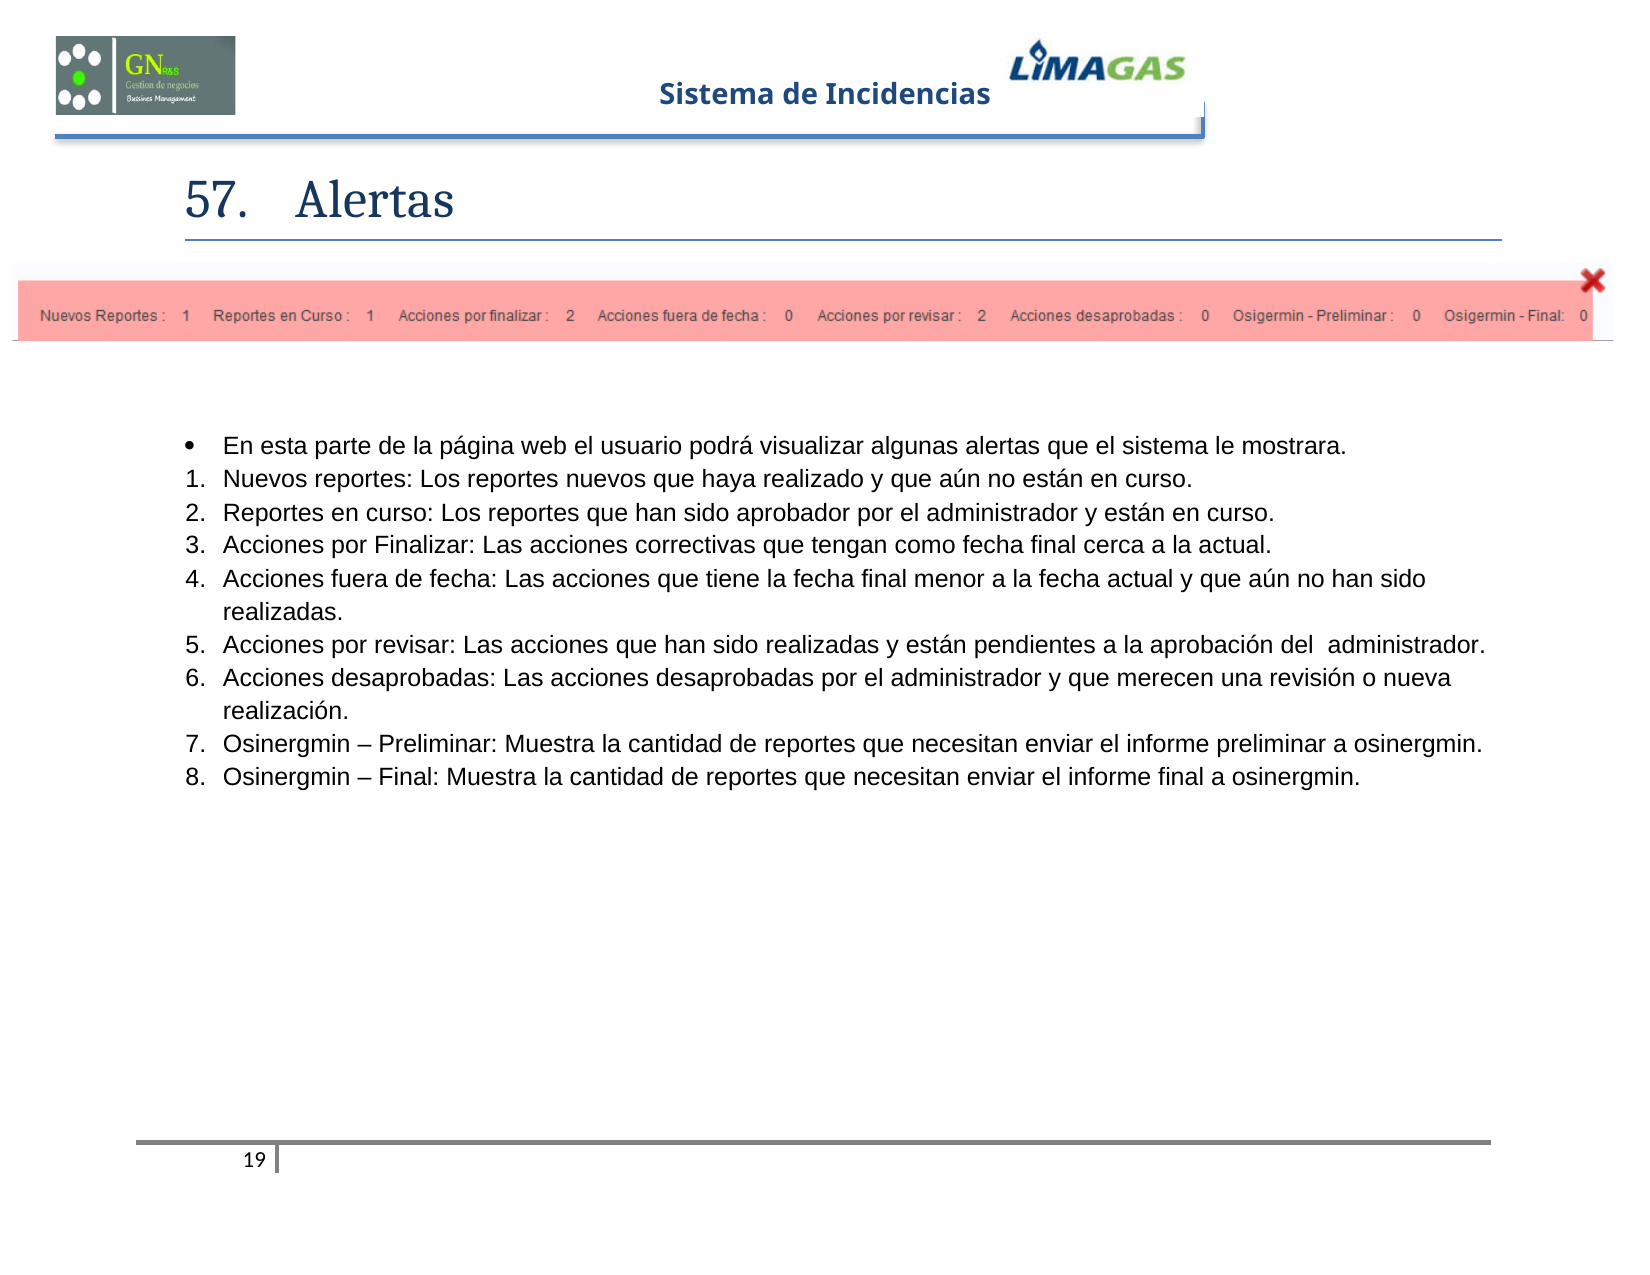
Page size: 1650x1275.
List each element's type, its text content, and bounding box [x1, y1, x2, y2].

title Alertas [185, 168, 1502, 239]
list En esta parte de la página web el usuario podrá visualizar algunas alertas que el sistema le mostrara. [185, 431, 1502, 460]
list Acciones fuera de fecha: Las acciones que tiene la fecha final menor a la fecha actual y que aún no han sido realizadas. [185, 563, 1502, 625]
list Osinergmin – Final: Muestra la cantidad de reportes que necesitan enviar el informe final a osinergmin. [185, 762, 1502, 790]
list Acciones por revisar: Las acciones que han sido realizadas y están pendientes a la aprobación del administrador. [185, 629, 1502, 658]
list Osinergmin – Preliminar: Muestra la cantidad de reportes que necesitan enviar el informe preliminar a osinergmin. [185, 729, 1502, 757]
picture [12, 263, 1614, 341]
list Reportes en curso: Los reportes que han sido aprobador por el administrador y están en curso. [185, 497, 1502, 526]
list Nuevos reportes: Los reportes nuevos que haya realizado y que aún no están en curso. [185, 464, 1502, 493]
picture [989, 8, 1205, 117]
picture [55, 36, 236, 115]
list Acciones por Finalizar: Las acciones correctivas que tengan como fecha final cerca a la actual. [185, 531, 1502, 559]
list Acciones desaprobadas: Las acciones desaprobadas por el administrador y que merecen una revisión o nueva realización. [185, 663, 1502, 724]
